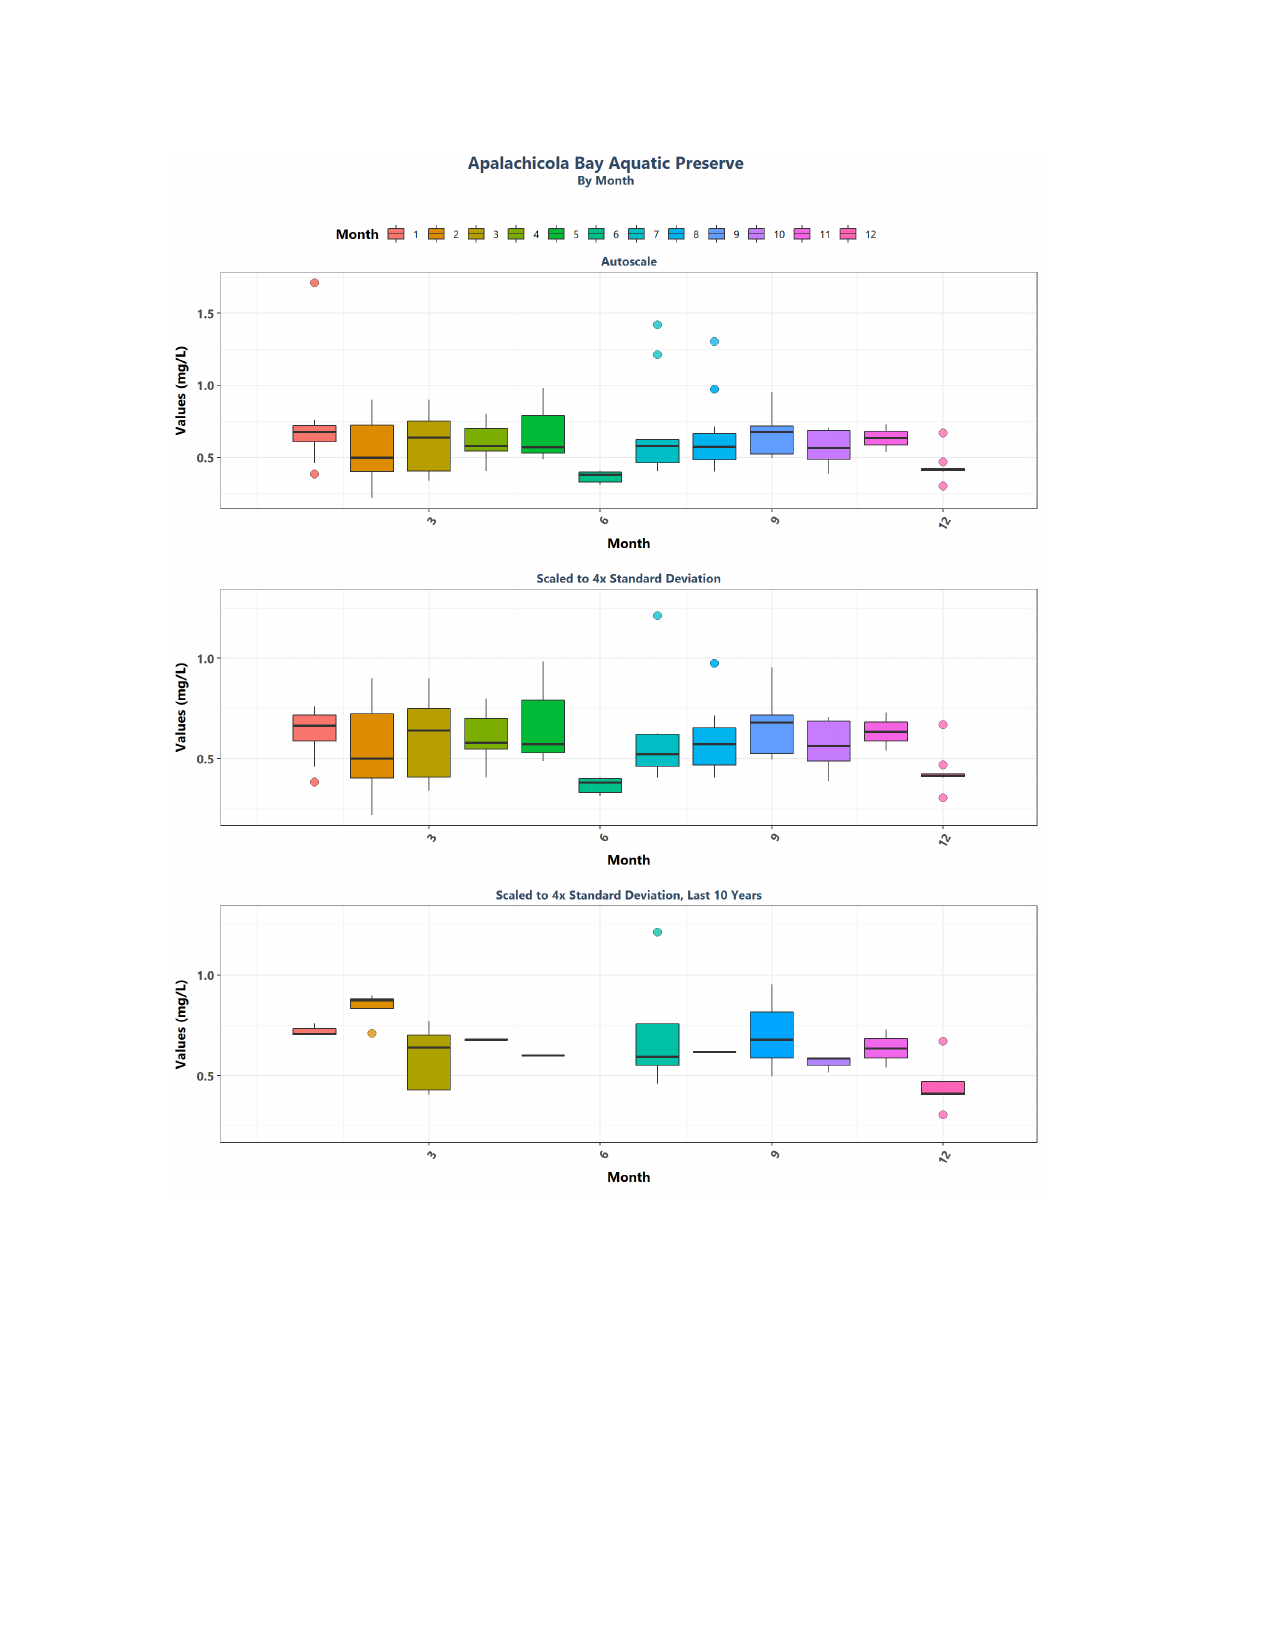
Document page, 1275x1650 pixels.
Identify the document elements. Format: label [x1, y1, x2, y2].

picture [168, 150, 1044, 1200]
